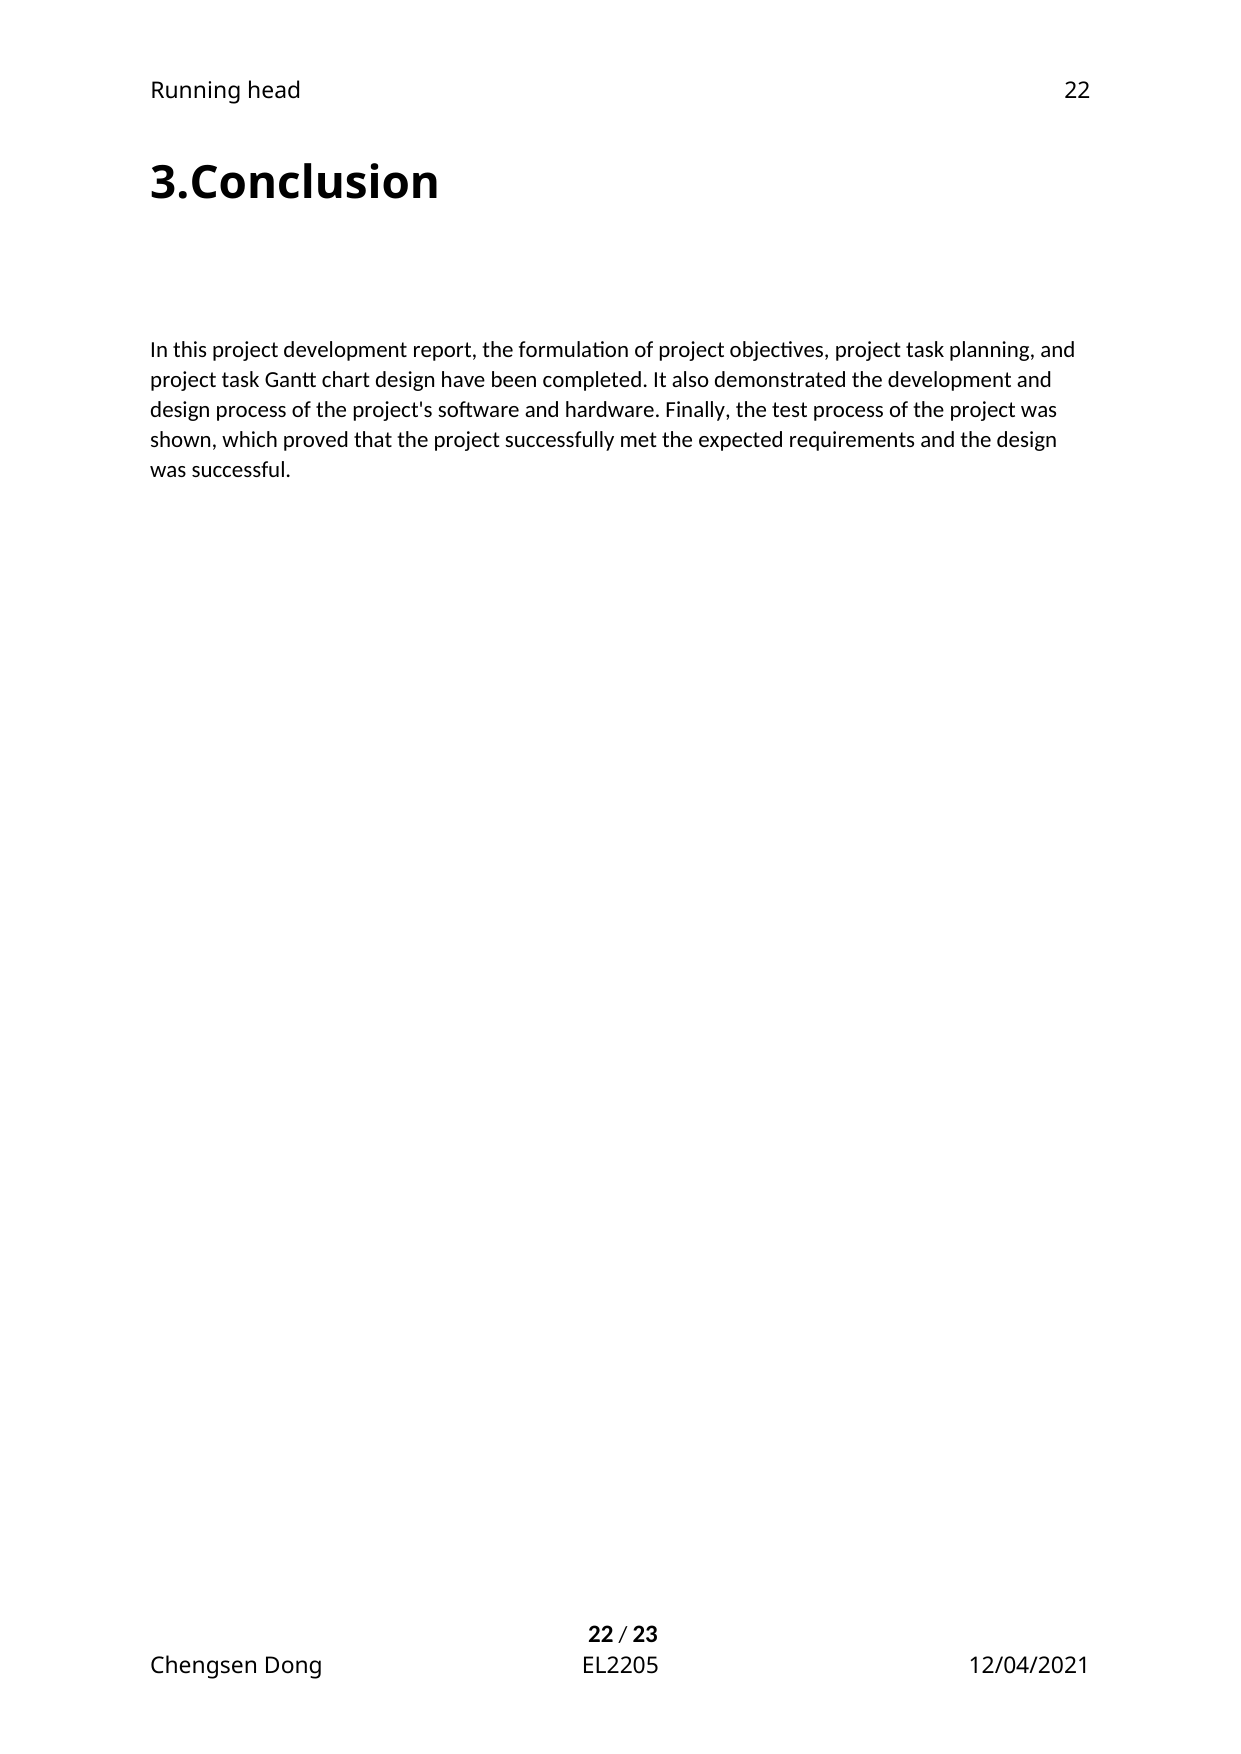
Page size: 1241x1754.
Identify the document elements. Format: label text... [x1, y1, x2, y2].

text In this project development report, the formulation of project objectives, project task planning, and project task Gantt chart design have been completed. It also demonstrated the development and design process of the project's software and hardware. Finally, the test process of the project was shown, which proved that the project successfully met the expected requirements and the design was successful. [150, 335, 1090, 483]
subtitle 3.Conclusion [150, 150, 1090, 212]
